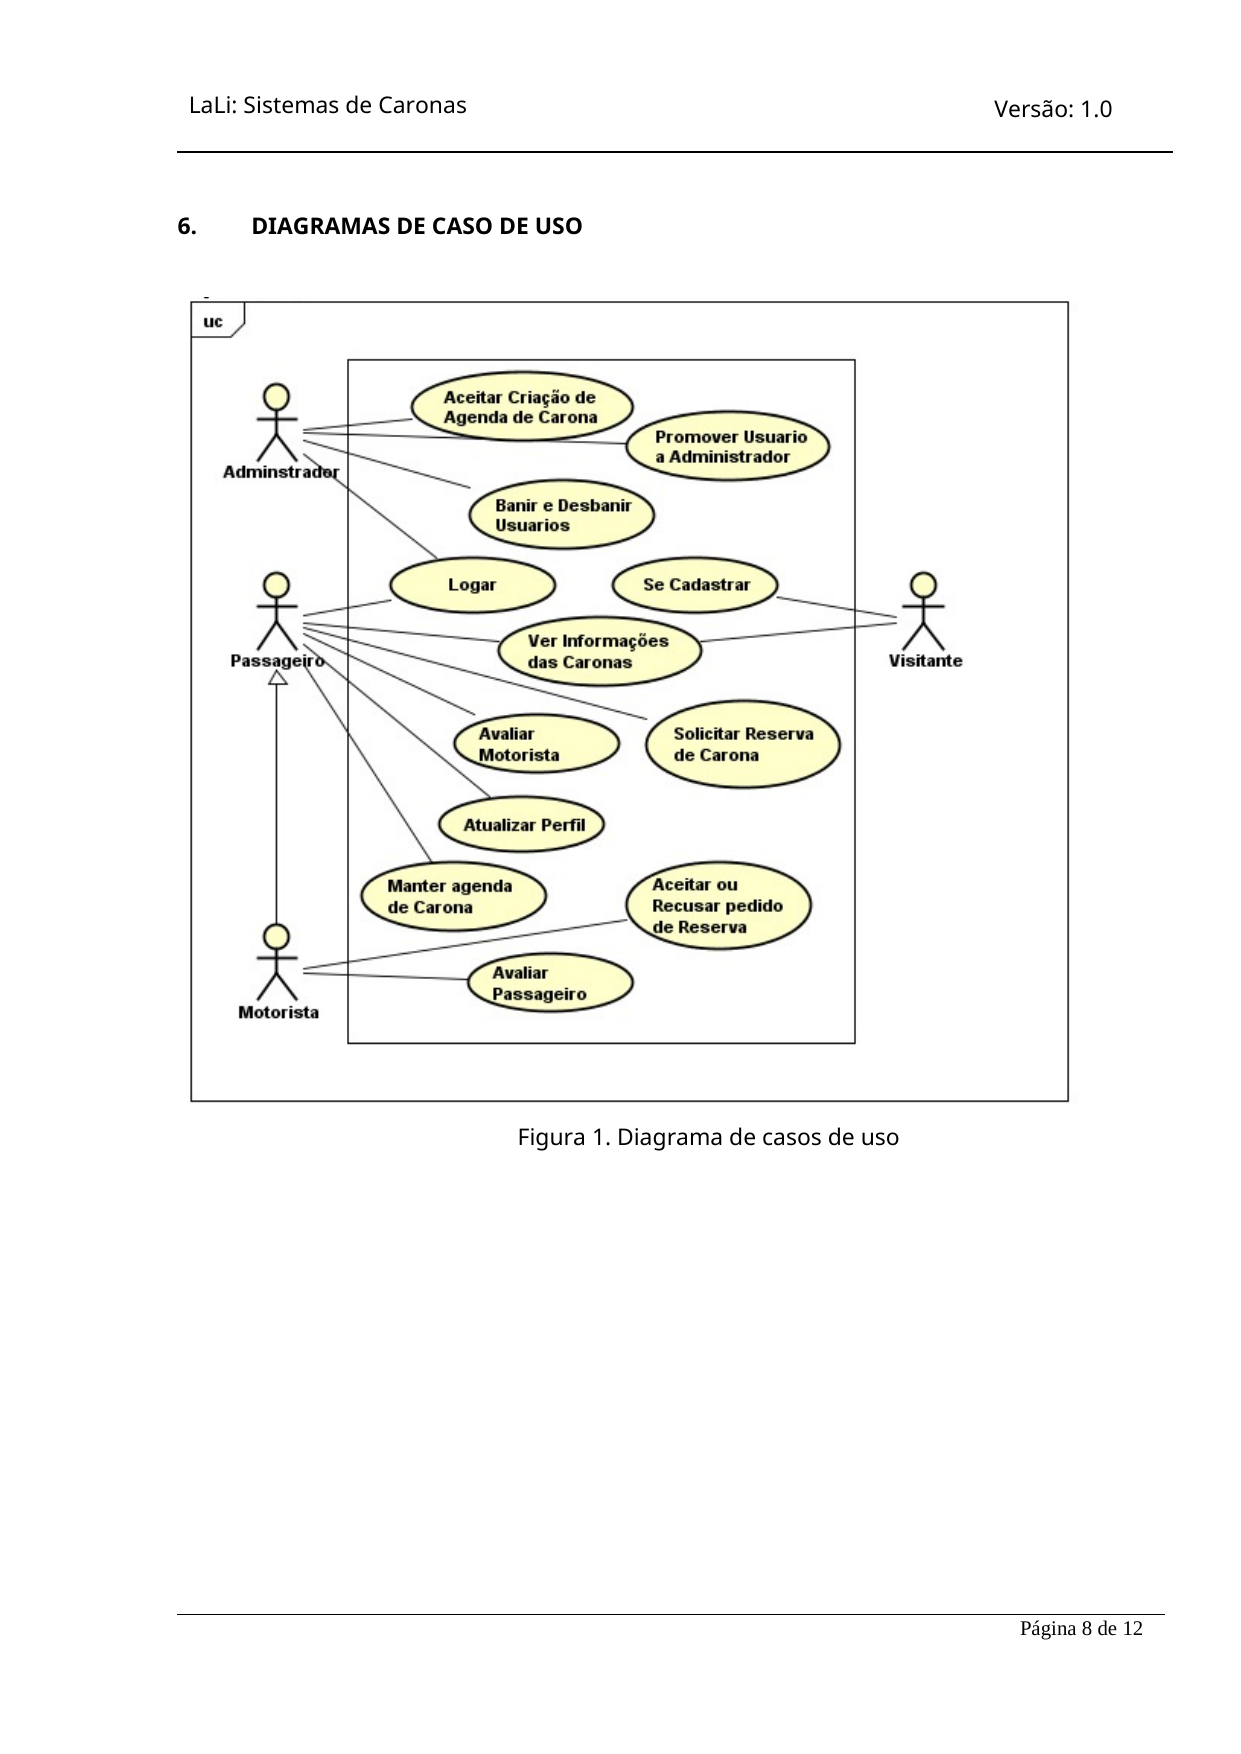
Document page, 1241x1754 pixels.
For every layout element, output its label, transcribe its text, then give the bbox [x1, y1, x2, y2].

text Figura 1. Diagrama de casos de uso [251, 1120, 1092, 1152]
picture [177, 297, 1092, 1108]
subtitle DIAGRAMAS DE CASO DE USO [177, 209, 1092, 241]
